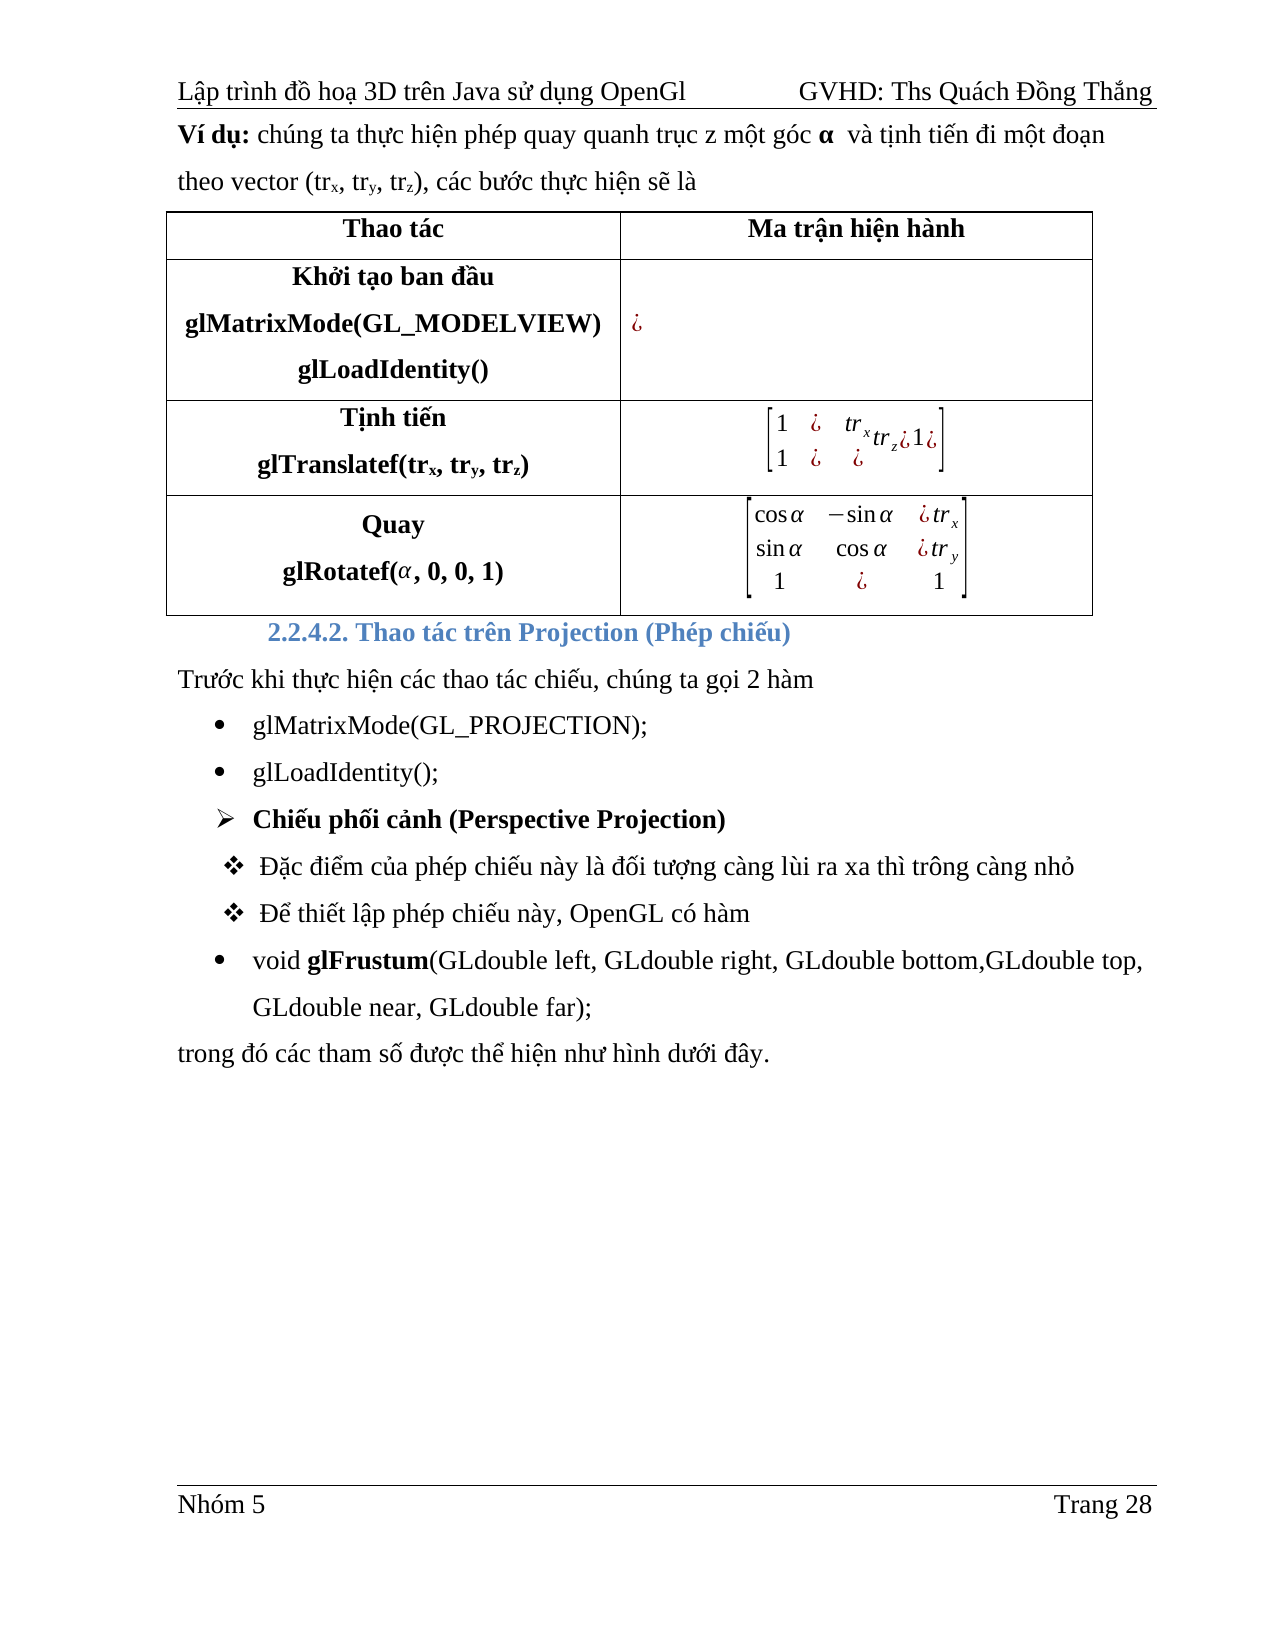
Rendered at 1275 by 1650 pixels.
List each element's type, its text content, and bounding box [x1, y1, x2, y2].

list void glFrustum(GLdouble left, GLdouble right, GLdouble bottom,GLdouble top, GLdouble near, GLdouble far); [215, 944, 1157, 1022]
table_cell Khởi tạo ban đầu glMatrixMode(GL_MODELVIEW) glLoadIdentity() [167, 260, 620, 400]
table_cell [621, 260, 1092, 400]
text Ví dụ: chúng ta thực hiện phép quay quanh trục z một góc α và tịnh tiến đi một đoạn theo vector (trx, try, trz), các bước thực hiện sẽ là [177, 118, 1157, 196]
text Trước khi thực hiện các thao tác chiếu, chúng ta gọi 2 hàm [177, 663, 1157, 694]
table_header Thao tác [167, 213, 620, 259]
table_cell [621, 401, 1092, 494]
text trong đó các tham số được thể hiện như hình dưới đây. [177, 1037, 1157, 1068]
subtitle 2.2.4.2. Thao tác trên Projection (Phép chiếu) [267, 616, 1157, 647]
list Chiếu phối cảnh (Perspective Projection) [215, 803, 1157, 834]
list Để thiết lập phép chiếu này, OpenGL có hàm [222, 897, 1157, 928]
table_header Ma trận hiện hành [621, 213, 1092, 259]
table_cell Tịnh tiến glTranslatef(trx, try, trz) [167, 401, 620, 494]
list glMatrixMode(GL_PROJECTION); [215, 709, 1157, 741]
list Đặc điểm của phép chiếu này là đối tượng càng lùi ra xa thì trông càng nhỏ [222, 850, 1157, 881]
table_cell [621, 496, 1092, 615]
table_cell Quay glRotatef(, 0, 0, 1) [167, 496, 620, 615]
list glLoadIdentity(); [215, 756, 1157, 788]
